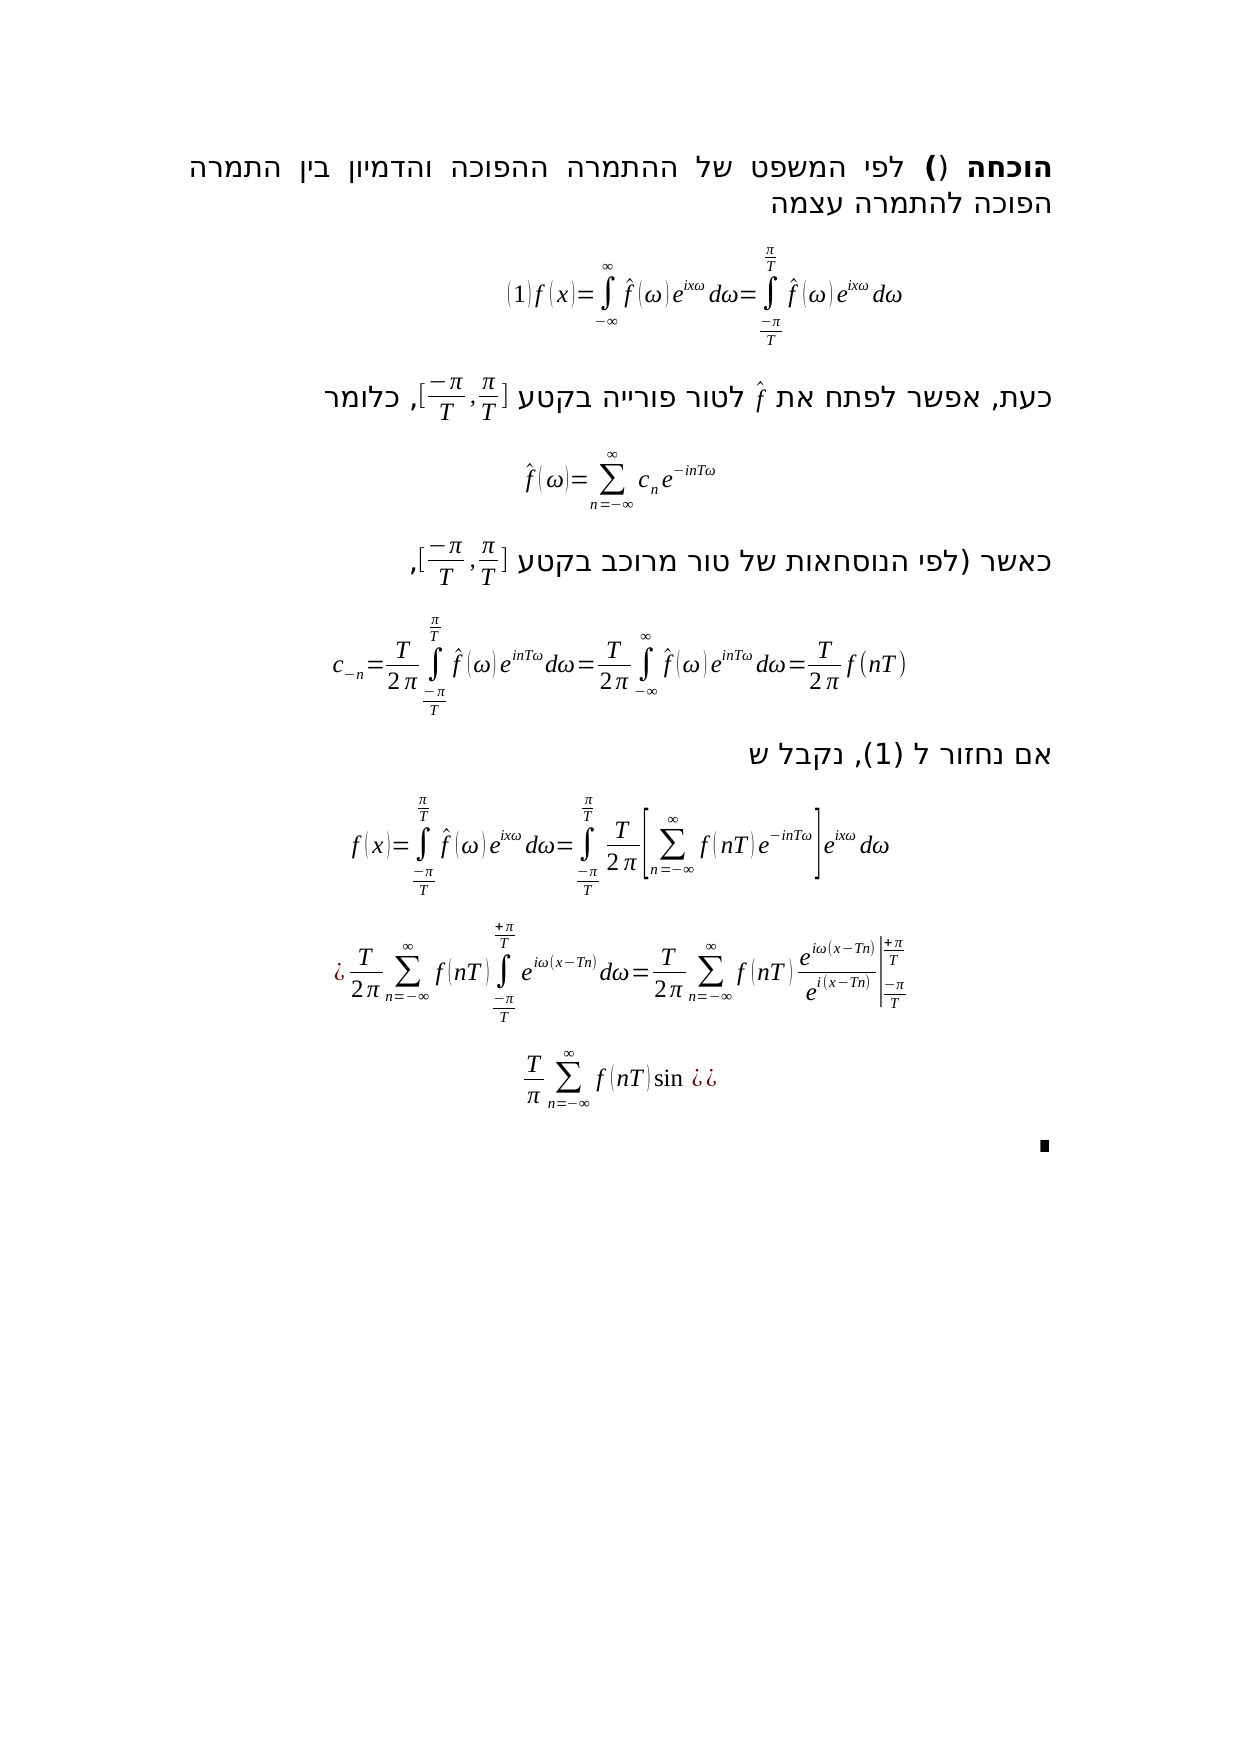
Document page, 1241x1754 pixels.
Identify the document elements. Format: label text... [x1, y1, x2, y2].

text הוכחה (משפט 1) לפי המשפט של ההתמרה ההפוכה והדמיון בין התמרה הפוכה להתמרה עצמה [187, 150, 1053, 221]
text כאשר (לפי הנוסחאות של טור מרוכב בקטע , [187, 532, 1053, 591]
text כעת, אפשר לפתח את לטור פורייה בקטע , כלומר [187, 367, 1053, 426]
text אם נחזור ל (1), נקבל ש [187, 737, 1053, 771]
